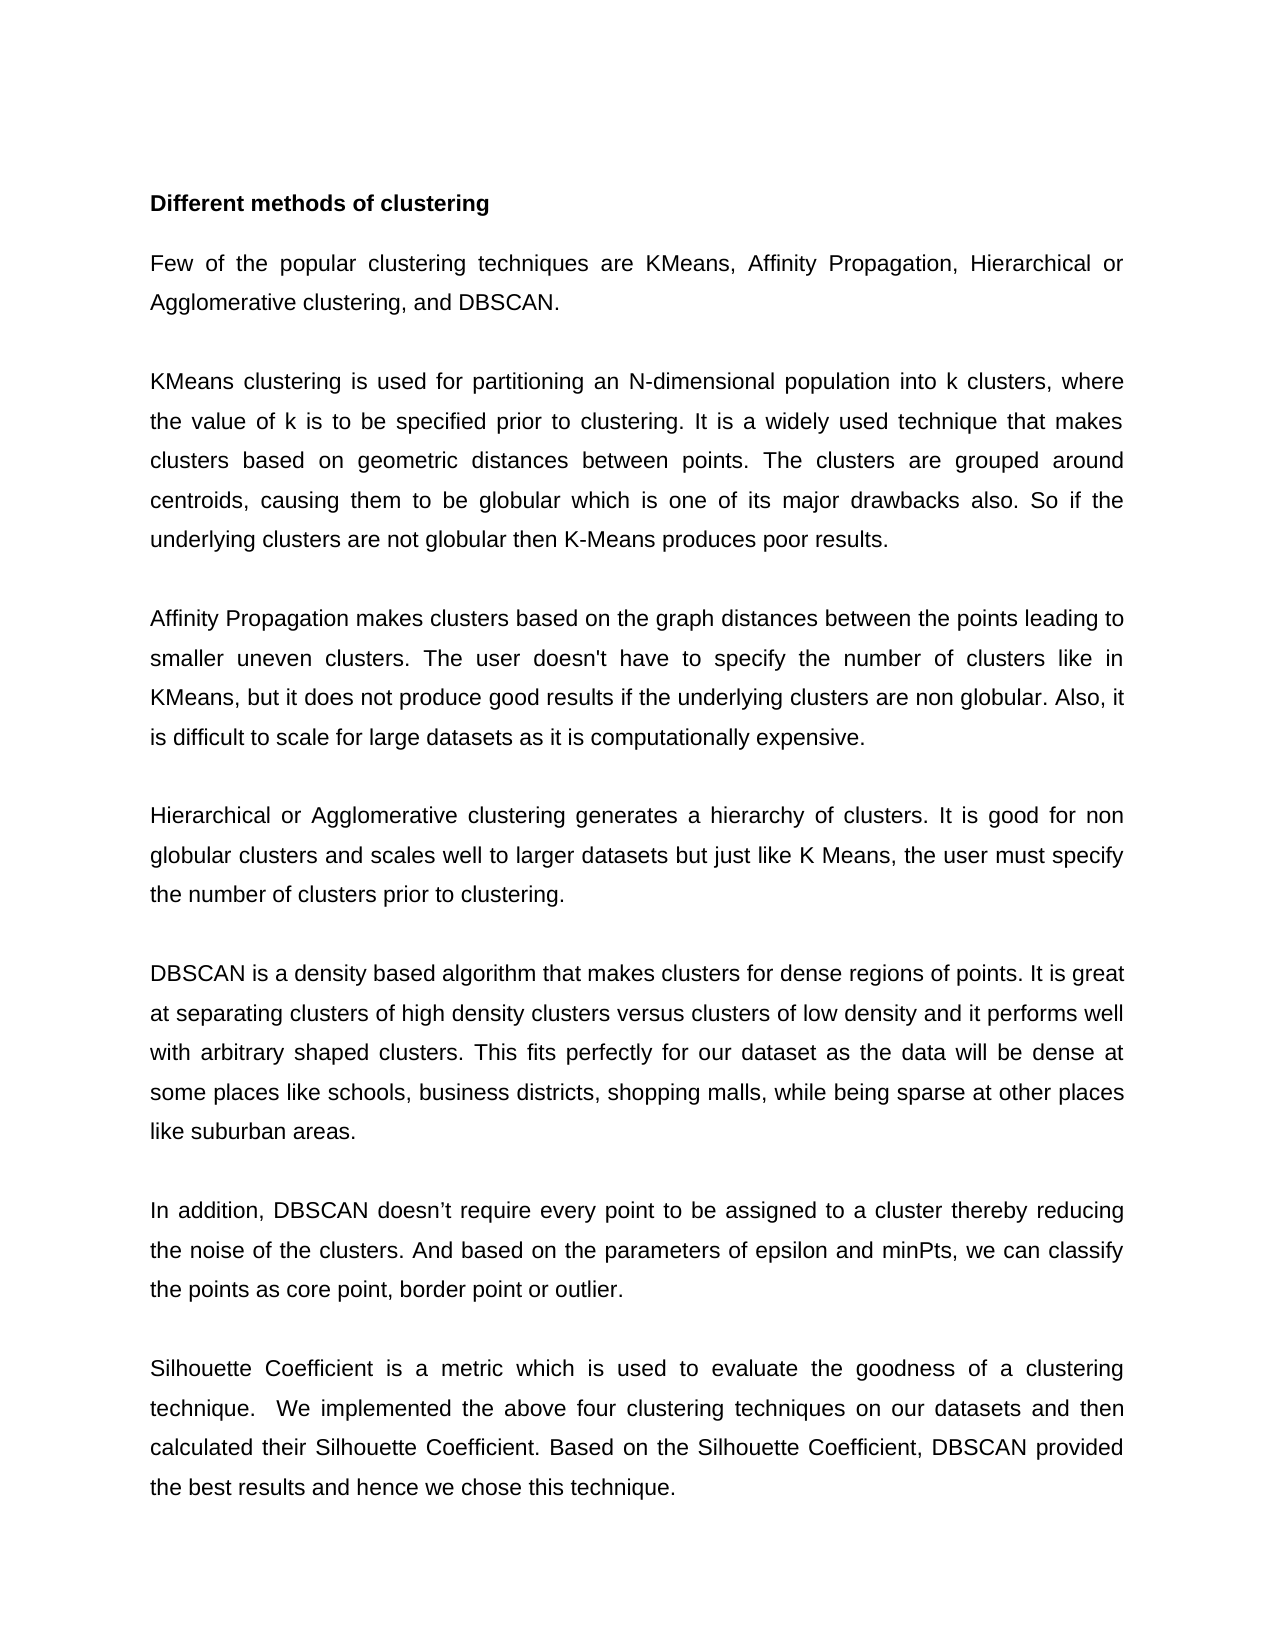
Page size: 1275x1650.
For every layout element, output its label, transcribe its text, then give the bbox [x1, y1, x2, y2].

text In addition, DBSCAN doesn’t require every point to be assigned to a cluster thereby reducing the noise of the clusters. And based on the parameters of epsilon and minPts, we can classify the points as core point, border point or outlier. [150, 1197, 1125, 1303]
text DBSCAN is a density based algorithm that makes clusters for dense regions of points. It is great at separating clusters of high density clusters versus clusters of low density and it performs well with arbitrary shaped clusters. This fits perfectly for our dataset as the data will be dense at some places like schools, business districts, shopping malls, while being sparse at other places like suburban areas. [150, 960, 1125, 1145]
text KMeans clustering is used for partitioning an N-dimensional population into k clusters, where the value of k is to be specified prior to clustering. It is a widely used technique that makes clusters based on geometric distances between points. The clusters are grouped around centroids, causing them to be globular which is one of its major drawbacks also. So if the underlying clusters are not globular then K-Means produces poor results. [150, 368, 1125, 552]
text Affinity Propagation makes clusters based on the graph distances between the points leading to smaller uneven clusters. The user doesn't have to specify the number of clusters like in KMeans, but it does not produce good results if the underlying clusters are non globular. Also, it is difficult to scale for large datasets as it is computationally expensive. [150, 605, 1125, 750]
text Hierarchical or Agglomerative clustering generates a hierarchy of clusters. It is good for non globular clusters and scales well to larger datasets but just like K Means, the user must specify the number of clusters prior to clustering. [150, 802, 1125, 908]
text Different methods of clustering [150, 189, 1125, 216]
text Silhouette Coefficient is a metric which is used to evaluate the goodness of a clustering technique. We implemented the above four clustering techniques on our datasets and then calculated their Silhouette Coefficient. Based on the Silhouette Coefficient, DBSCAN provided the best results and hence we chose this technique. [150, 1355, 1125, 1500]
text Few of the popular clustering techniques are KMeans, Affinity Propagation, Hierarchical or Agglomerative clustering, and DBSCAN. [150, 250, 1125, 316]
